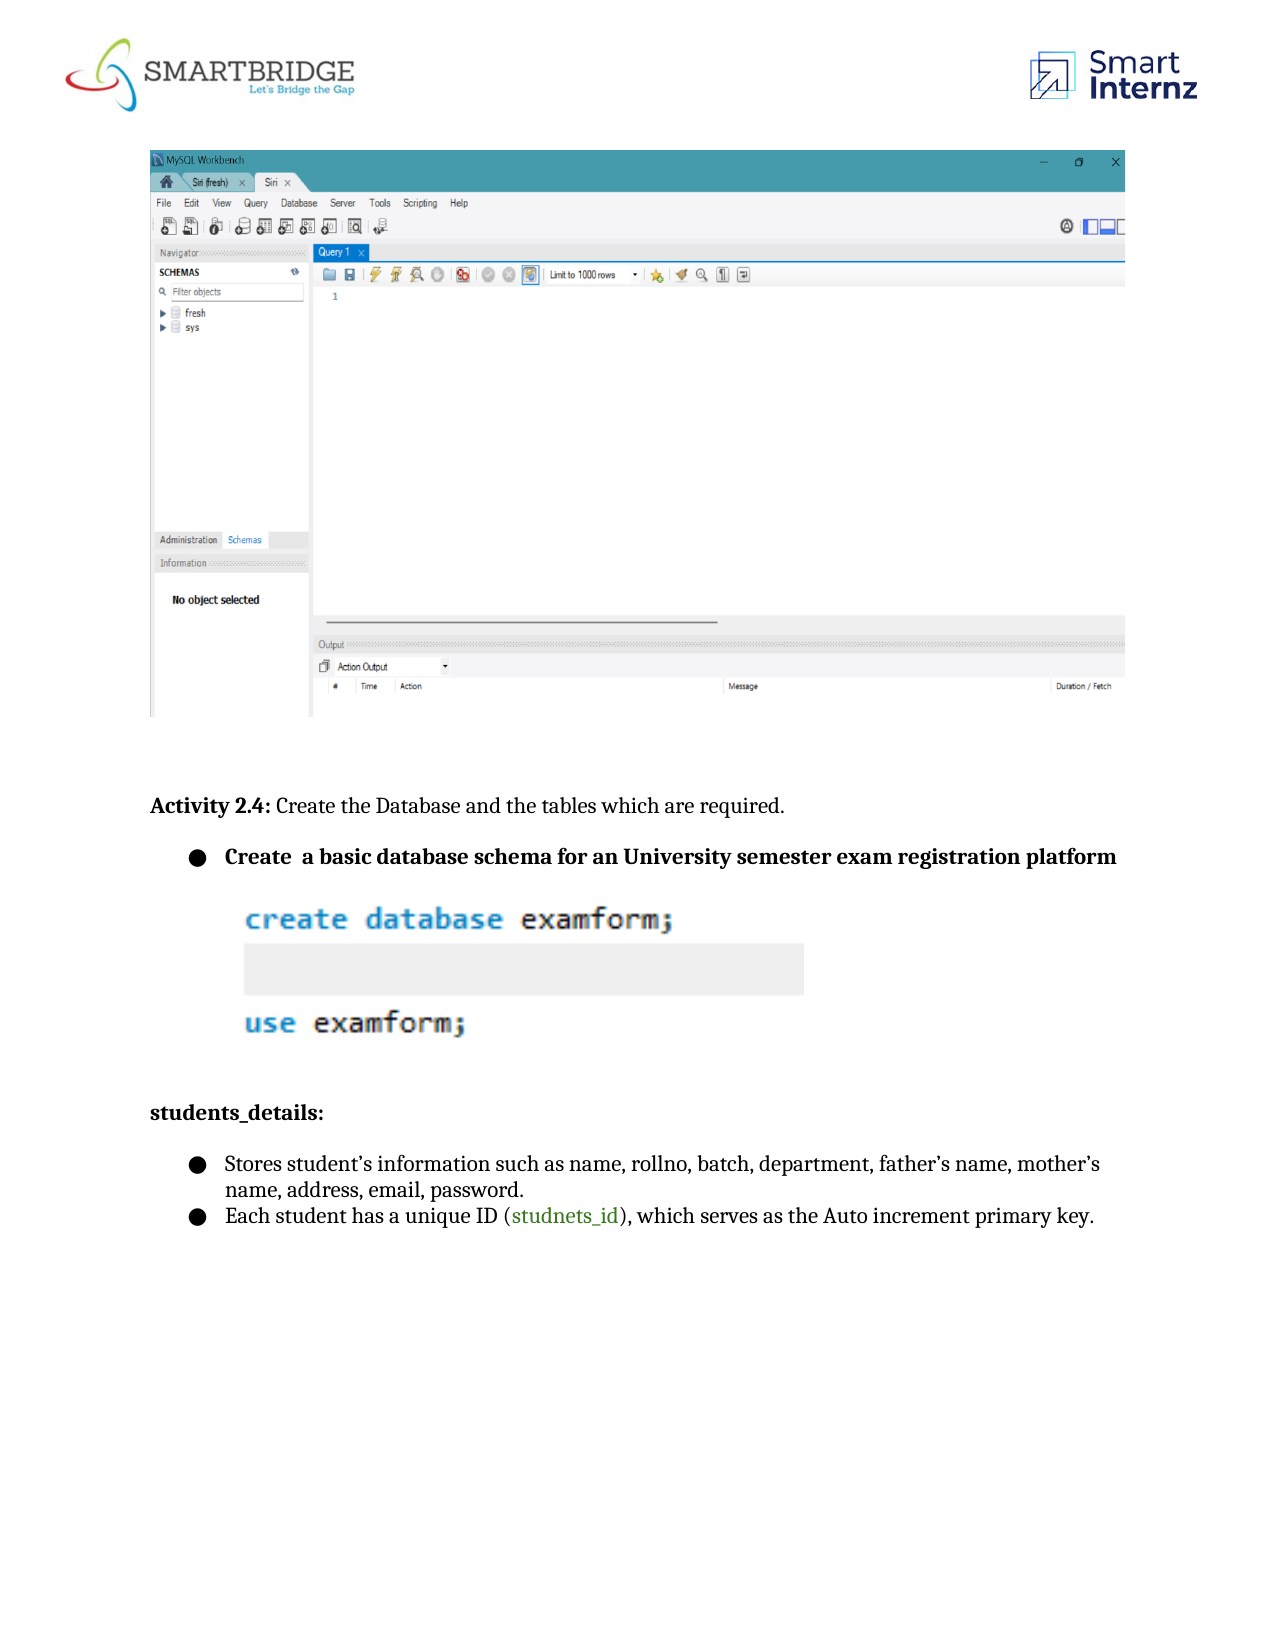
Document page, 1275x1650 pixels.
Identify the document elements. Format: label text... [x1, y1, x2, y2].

list Stores student’s information such as name, rollno, batch, department, father’s name, mother’s name, address, email, password. [187, 1151, 1125, 1203]
picture [1025, 50, 1202, 99]
list Create a basic database schema for an University semester exam registration platform [187, 844, 1125, 870]
picture [225, 895, 804, 1075]
picture [150, 150, 1125, 717]
text students_details: [150, 1099, 1125, 1126]
list Each student has a unique ID (studnets_id), which serves as the Auto increment primary key. [187, 1203, 1125, 1230]
picture [62, 32, 359, 117]
text Activity 2.4: Create the Database and the tables which are required. [150, 793, 1125, 819]
